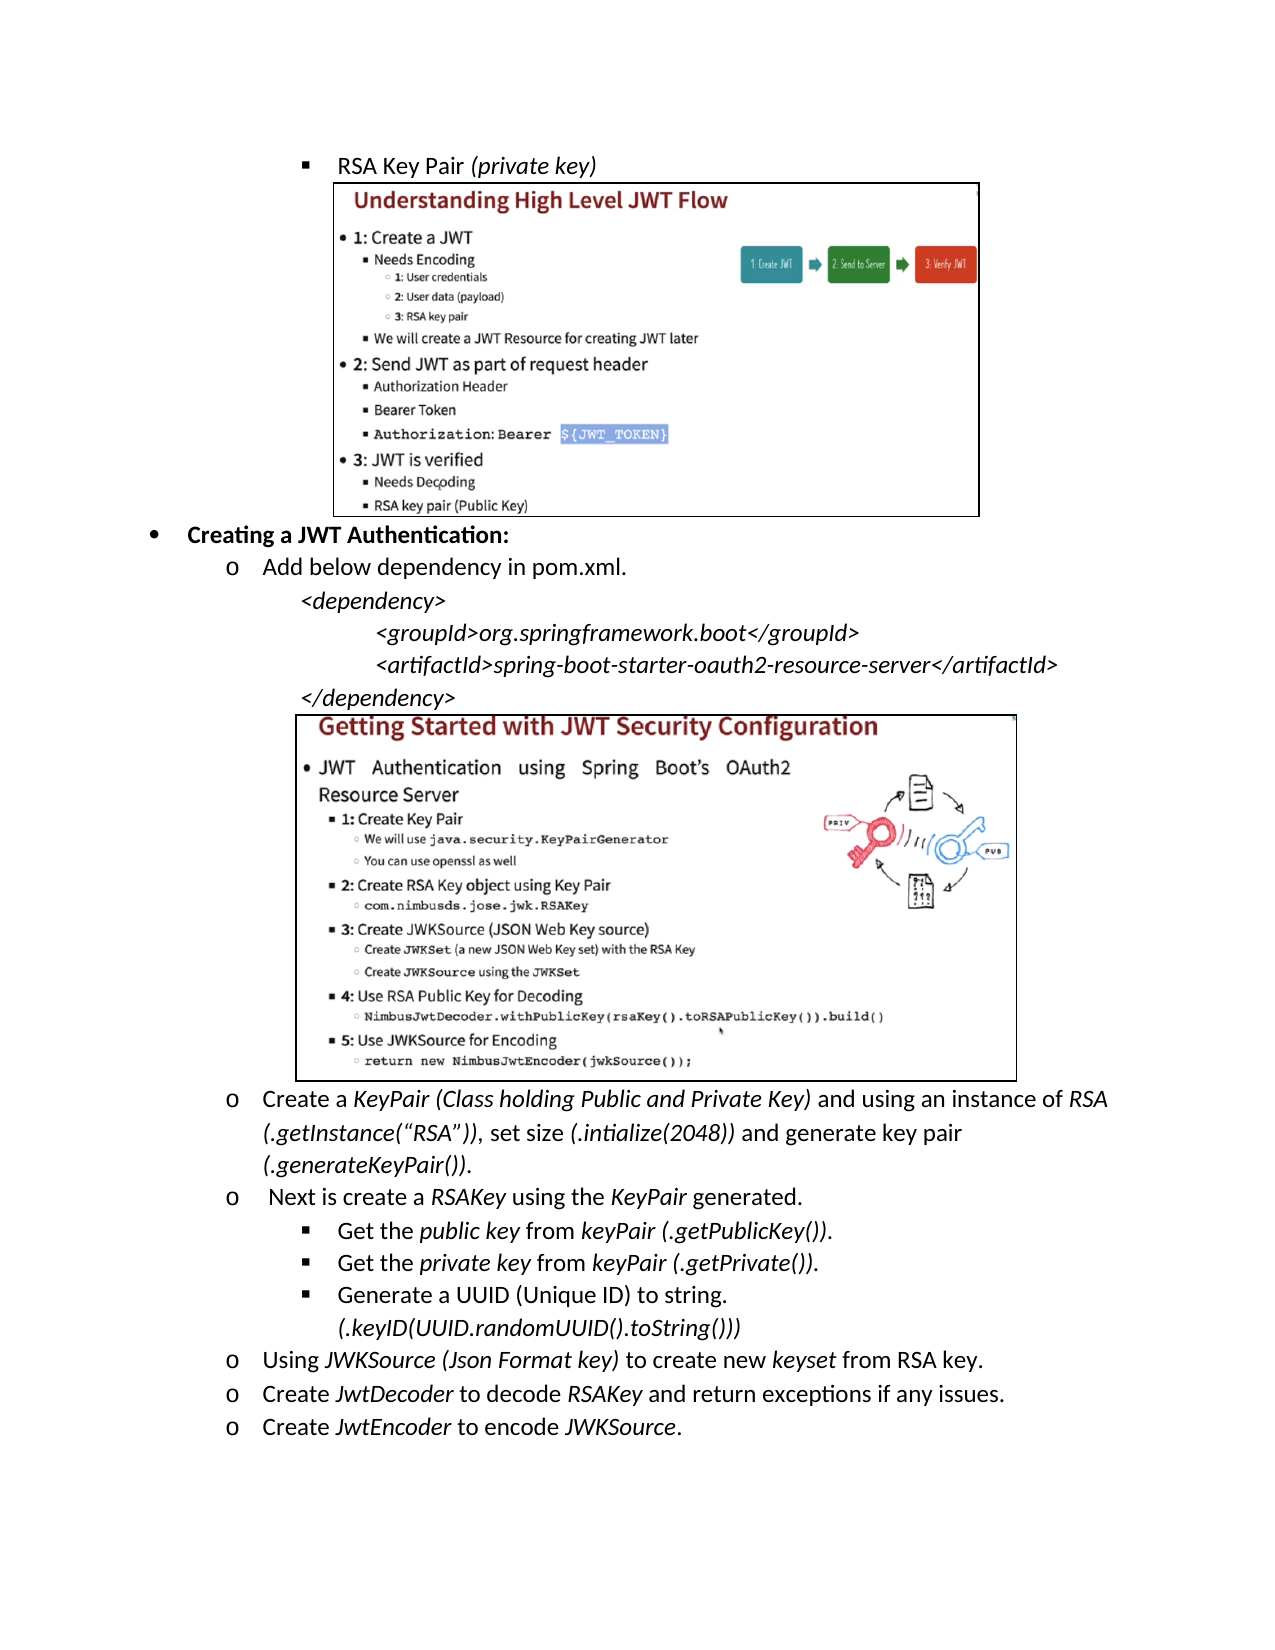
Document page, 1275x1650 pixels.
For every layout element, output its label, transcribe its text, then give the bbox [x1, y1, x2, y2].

list Generate a UUID (Unique ID) to string. (.keyID(UUID.randomUUID().toString())) [300, 1279, 1125, 1342]
list Create JwtDecoder to decode RSAKey and return exceptions if any issues. [225, 1378, 1125, 1409]
list Creating a JWT Authentication: [150, 519, 1125, 549]
list Create JwtEncoder to encode JWKSource. [225, 1411, 1125, 1443]
picture [334, 184, 978, 516]
list Next is create a RSAKey using the KeyPair generated. [225, 1181, 1125, 1213]
list Get the private key from keyPair (.getPrivate()). [300, 1247, 1125, 1278]
list <artifactId>spring-boot-starter-oauth2-resource-server</artifactId> [150, 649, 1125, 680]
list RSA Key Pair (private key) [300, 150, 1125, 181]
list </dependency> [150, 682, 1125, 712]
picture [297, 716, 1016, 1080]
list Using JWKSource (Json Format key) to create new keyset from RSA key. [225, 1344, 1125, 1376]
list Create a KeyPair (Class holding Public and Private Key) and using an instance of RSA (.getInstance(“RSA”)), set size (.intialize(2048)) and generate key pair (.generateKeyPair()). [225, 1083, 1125, 1179]
list <groupId>org.springframework.boot</groupId> [150, 617, 1125, 648]
list Add below dependency in pom.xml. [225, 551, 1125, 583]
list Get the public key from keyPair (.getPublicKey()). [300, 1215, 1125, 1246]
list <dependency> [150, 585, 1125, 615]
